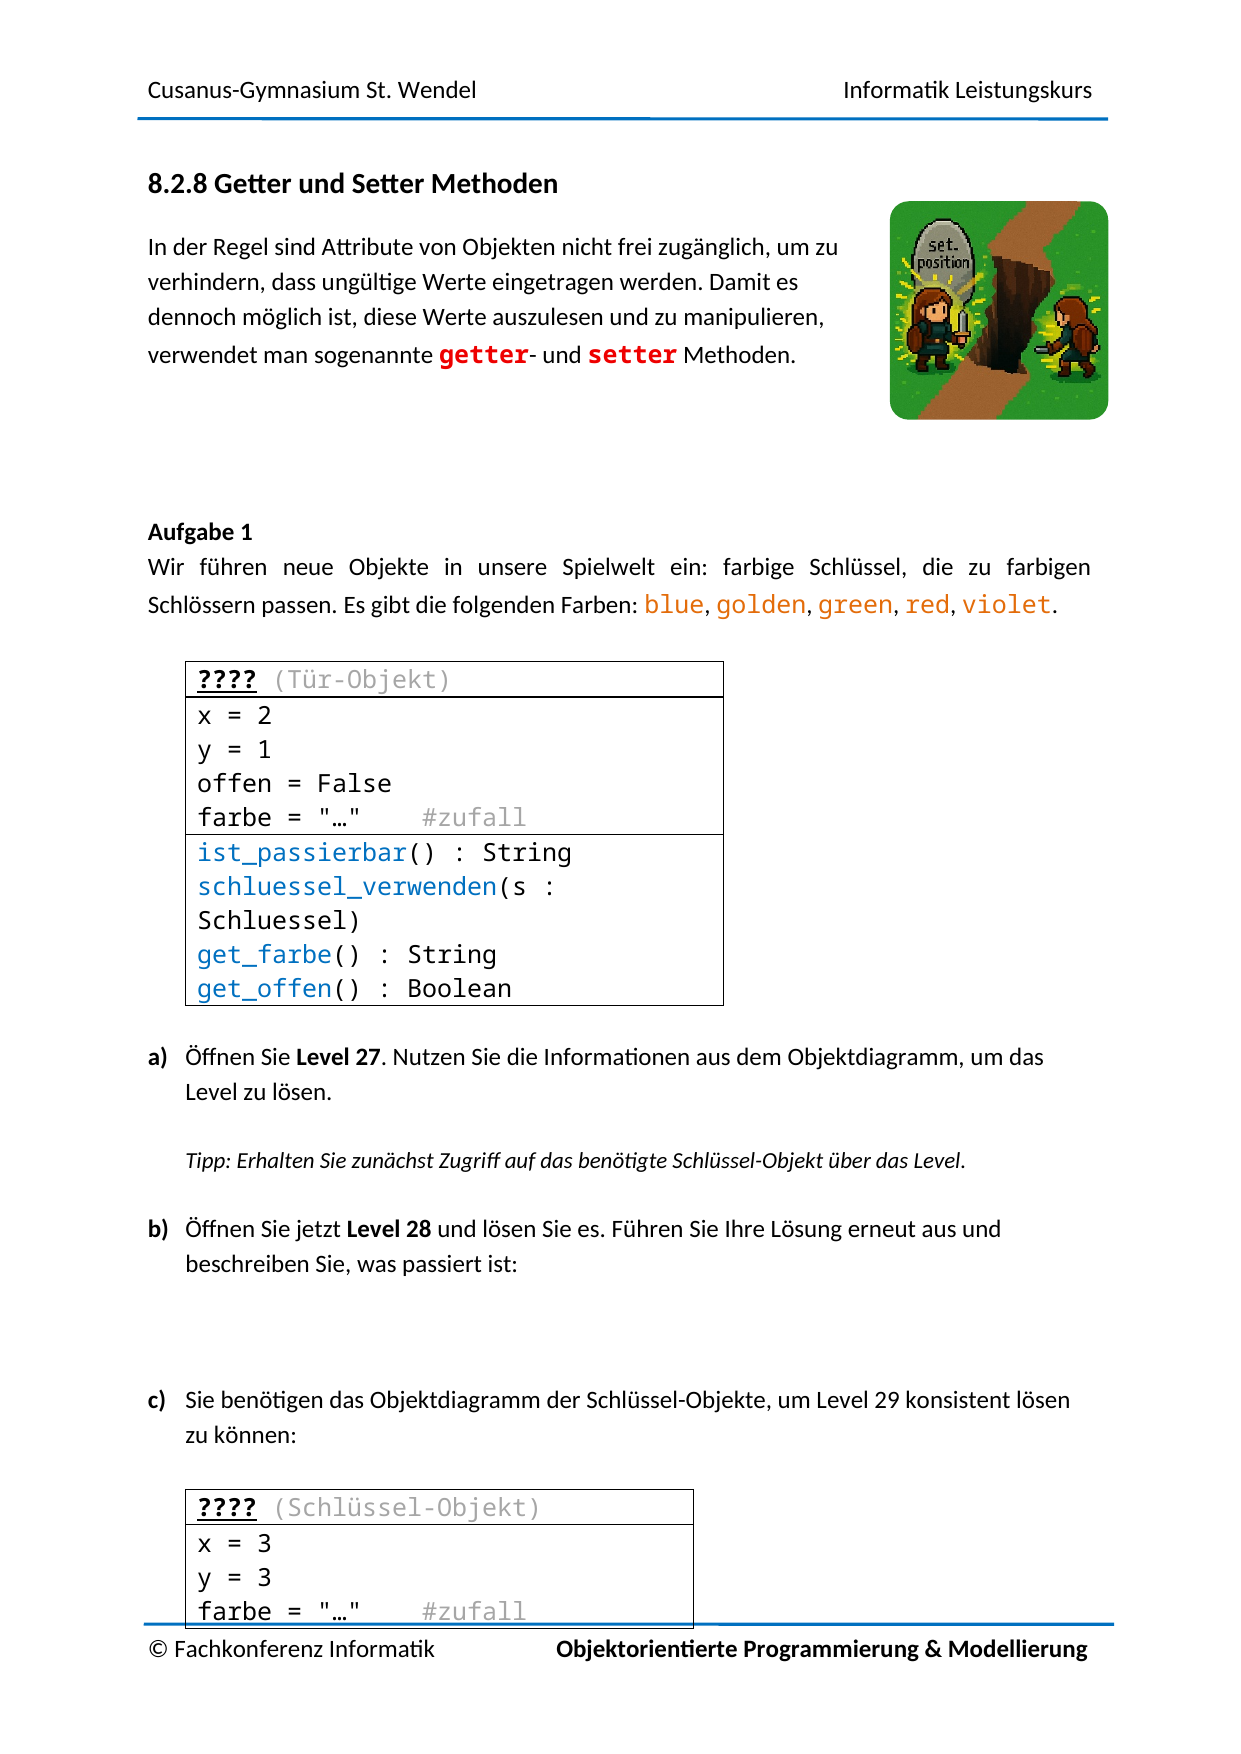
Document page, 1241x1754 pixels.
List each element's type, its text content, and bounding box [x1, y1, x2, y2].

table_header ???? (Tür-Objekt) [186, 662, 723, 696]
list Öffnen Sie Level 27. Nutzen Sie die Informationen aus dem Objektdiagramm, um das Level zu lösen. [148, 1041, 1093, 1107]
list Sie benötigen das Objektdiagramm der Schlüssel-Objekte, um Level 29 konsistent lösen zu können: [148, 1384, 1093, 1449]
text Wir führen neue Objekte in unsere Spielwelt ein: farbige Schlüssel, die zu farbigen Schlössern passen. Es gibt die folgenden Farben: blue, golden, green, red, violet. [148, 551, 1093, 621]
list Öffnen Sie jetzt Level 28 und lösen Sie es. Führen Sie Ihre Lösung erneut aus und beschreiben Sie, was passiert ist: [148, 1213, 1093, 1279]
picture [889, 201, 1109, 420]
table_cell x = 2 y = 1 offen = False farbe = "…" #zufall [186, 698, 723, 834]
text 8.2.8 Getter und Setter Methoden [148, 165, 1093, 201]
list Tipp: Erhalten Sie zunächst Zugriff auf das benötigte Schlüssel-Objekt über das Level. [185, 1146, 1093, 1174]
table_header ???? (Schlüssel-Objekt) [186, 1490, 693, 1524]
text Aufgabe 1 [148, 516, 1093, 547]
table_cell ist_passierbar() : String schluessel_verwenden(s : Schluessel) get_farbe() : String get_offen() : Boolean [186, 835, 723, 1005]
table_cell x = 3 y = 3 farbe = "…" #zufall [186, 1525, 693, 1627]
text In der Regel sind Attribute von Objekten nicht frei zugänglich, um zu verhindern, dass ungültige Werte eingetragen werden. Damit es dennoch möglich ist, diese Werte auszulesen und zu manipulieren, verwendet man sogenannte getter- und setter Methoden. [148, 231, 889, 371]
